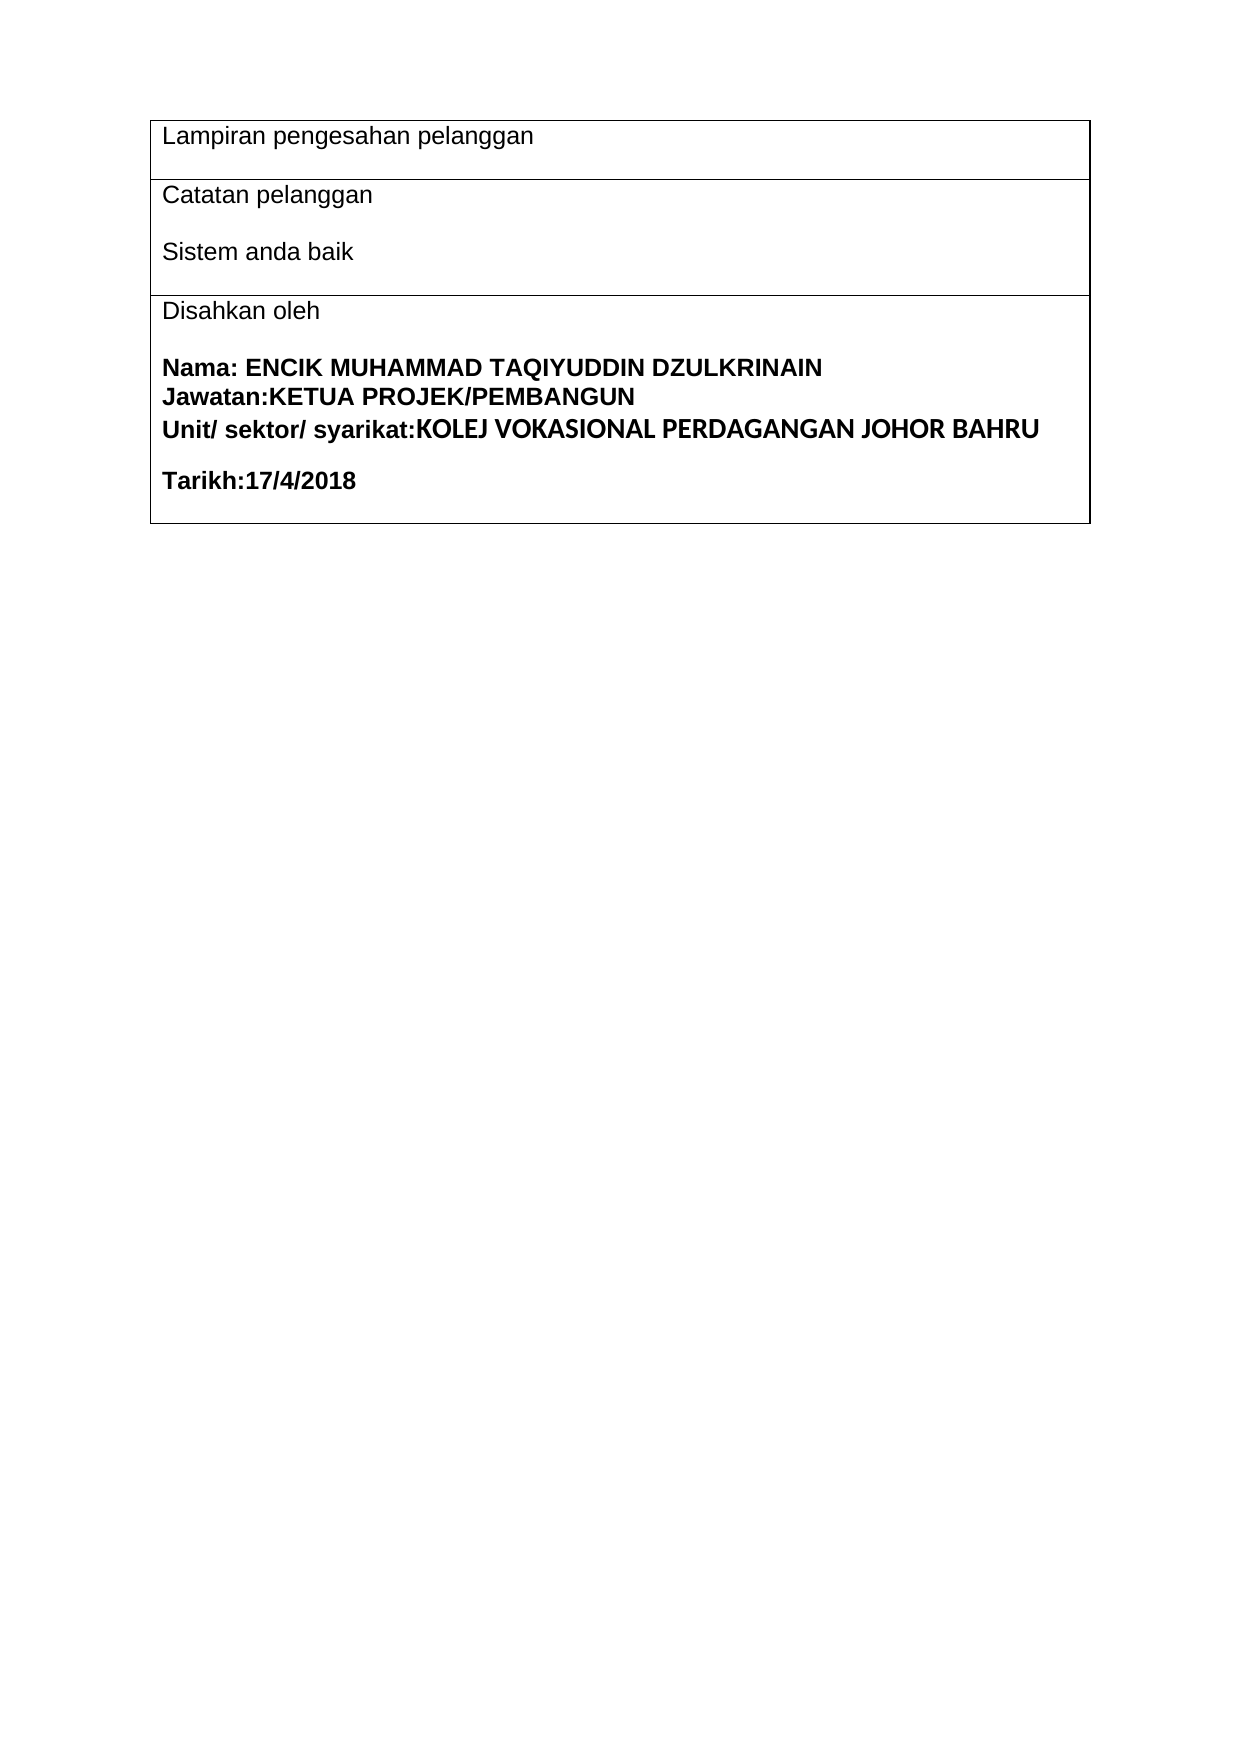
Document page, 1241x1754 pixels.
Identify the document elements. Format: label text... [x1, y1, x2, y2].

table_cell Catatan pelanggan Sistem anda baik [151, 180, 1089, 294]
table_header Lampiran pengesahan pelanggan [151, 121, 1089, 178]
table_cell Disahkan oleh Nama: ENCIK MUHAMMAD TAQIYUDDIN DZULKRINAIN Jawatan:KETUA PROJEK/PEMBANGUN Unit/ sektor/ syarikat:KOLEJ VOKASIONAL PERDAGANGAN JOHOR BAHRU Tarikh:17/4/2018 [151, 296, 1089, 523]
